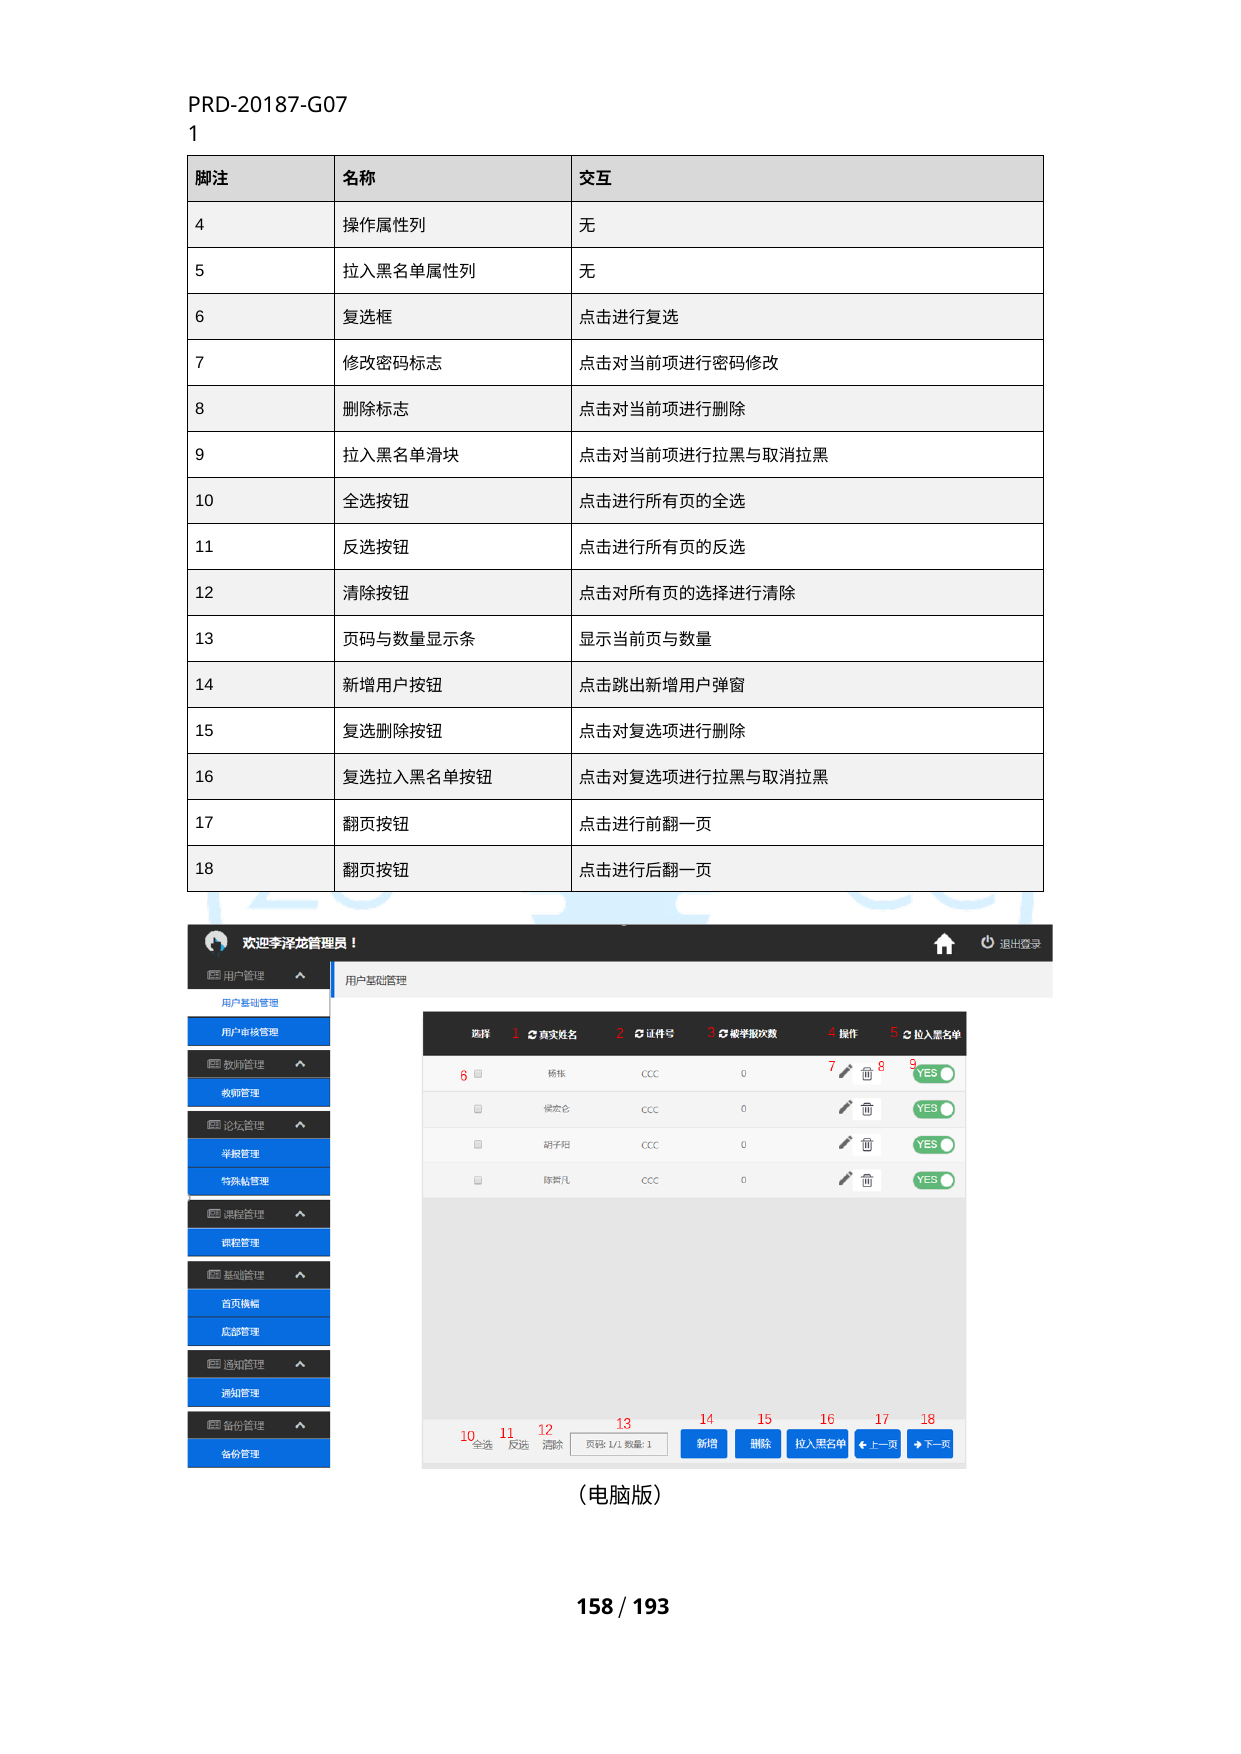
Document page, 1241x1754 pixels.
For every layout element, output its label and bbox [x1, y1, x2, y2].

table_cell [335, 478, 571, 523]
table_cell [335, 570, 571, 615]
table_cell [572, 616, 1043, 661]
table_cell [335, 202, 571, 247]
table_cell [188, 708, 334, 753]
table_cell [188, 478, 334, 523]
table_cell [335, 294, 571, 339]
table_cell [335, 754, 571, 799]
table_cell [335, 662, 571, 707]
table_cell [188, 432, 334, 477]
table_cell [572, 754, 1043, 799]
table_cell [335, 616, 571, 661]
table_cell [188, 248, 334, 293]
table_cell [572, 570, 1043, 615]
table_cell [572, 432, 1043, 477]
table_cell [188, 524, 334, 569]
table_cell [188, 202, 334, 247]
table_cell [335, 386, 571, 431]
table_header [188, 156, 334, 201]
table_cell [188, 340, 334, 385]
table_cell [572, 294, 1043, 339]
table_cell [335, 524, 571, 569]
table_cell [572, 386, 1043, 431]
table_cell [188, 754, 334, 799]
table_cell [335, 248, 571, 293]
table_cell [572, 478, 1043, 523]
table_cell [188, 570, 334, 615]
table_cell [188, 846, 334, 891]
table_cell [572, 662, 1043, 707]
picture [187, 924, 1053, 1469]
table_cell [335, 432, 571, 477]
table_cell [572, 708, 1043, 753]
table_cell [572, 248, 1043, 293]
table_cell [335, 708, 571, 753]
table_cell [188, 800, 334, 845]
table_header [335, 156, 571, 201]
table_cell [572, 846, 1043, 891]
table_cell [572, 340, 1043, 385]
table_cell [188, 662, 334, 707]
table_cell [335, 846, 571, 891]
table_cell [188, 386, 334, 431]
table_cell [572, 202, 1043, 247]
table_cell [335, 340, 571, 385]
table_cell [572, 800, 1043, 845]
table_cell [572, 524, 1043, 569]
table_cell [188, 294, 334, 339]
table_cell [335, 800, 571, 845]
table_header [572, 156, 1043, 201]
table_cell [188, 616, 334, 661]
